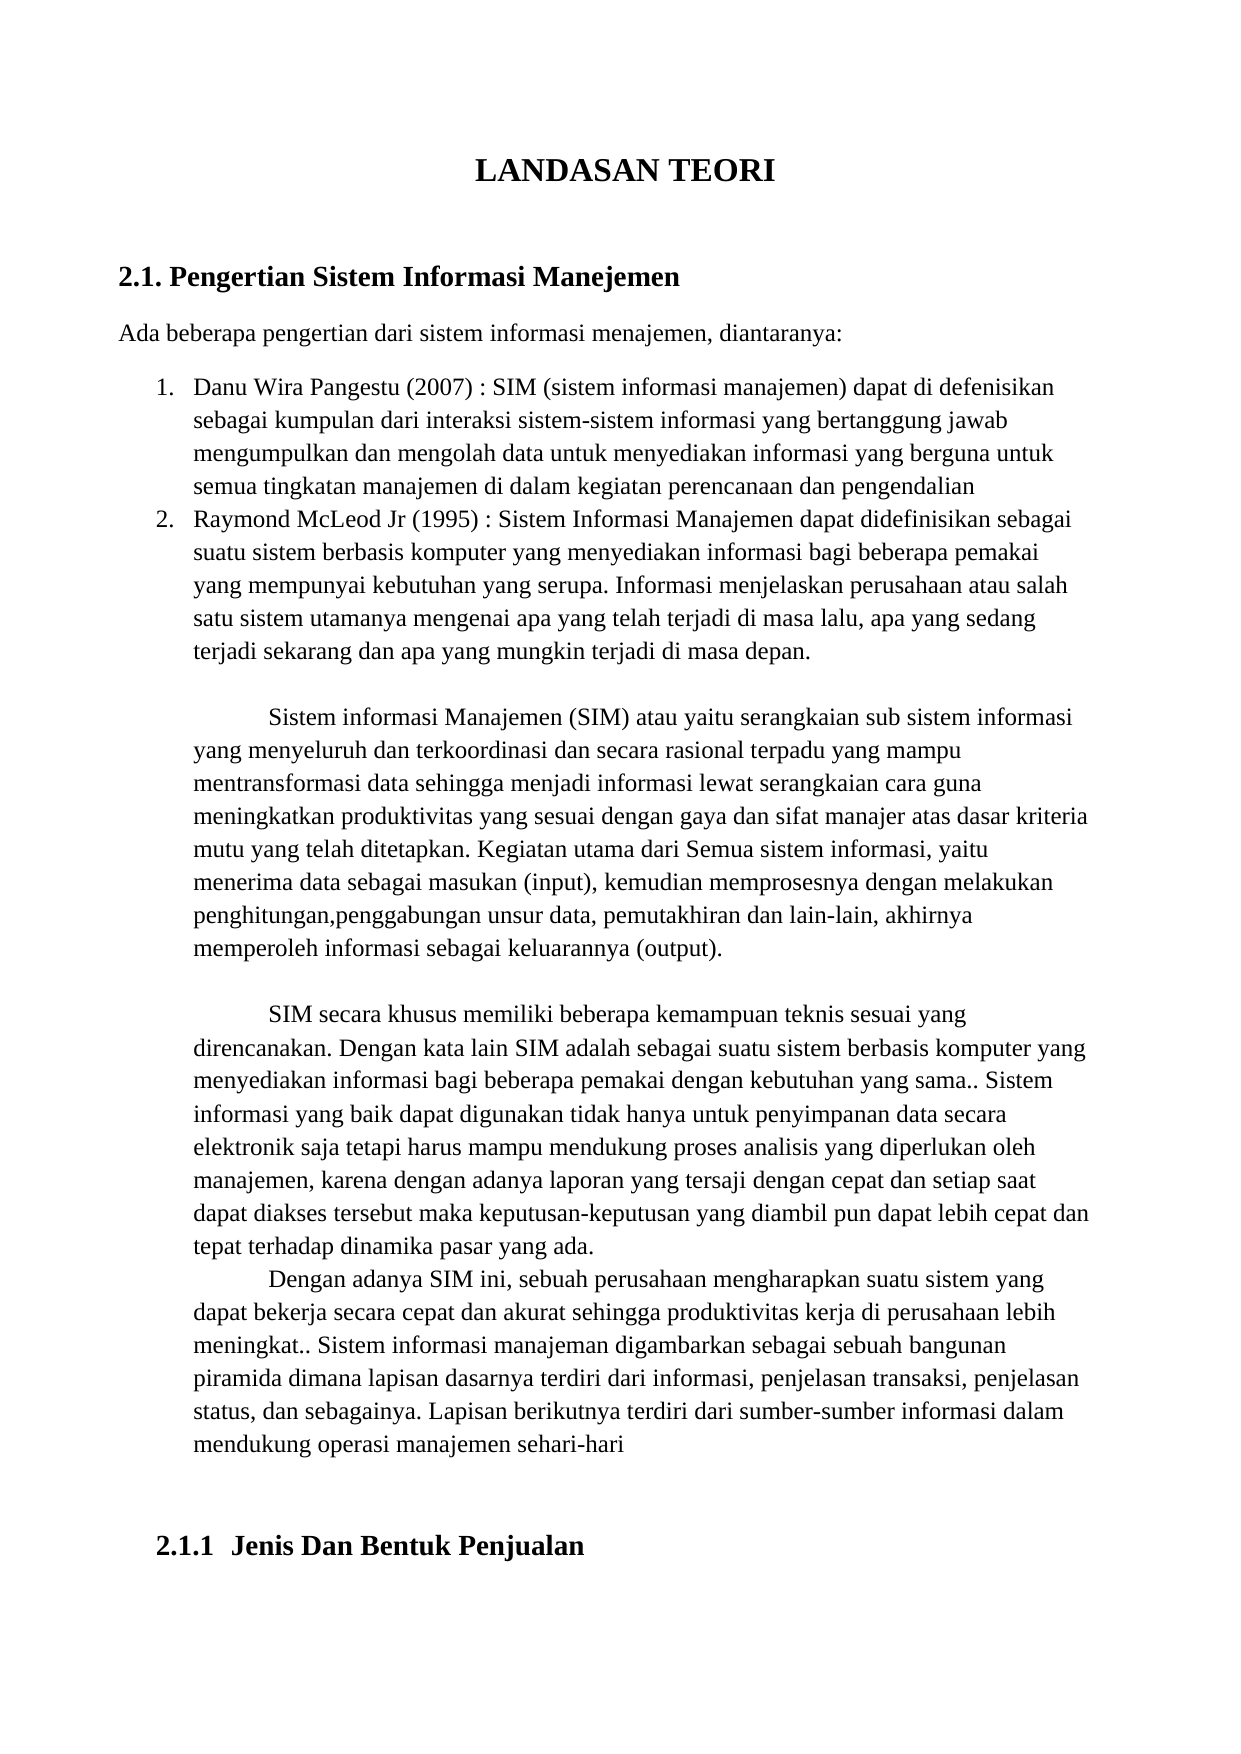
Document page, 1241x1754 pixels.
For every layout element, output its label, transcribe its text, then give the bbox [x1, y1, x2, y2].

text 2.1. Pengertian Sistem Informasi Manejemen [118, 259, 1090, 292]
list SIM secara khusus memiliki beberapa kemampuan teknis sesuai yang direncanakan. Dengan kata lain SIM adalah sebagai suatu sistem berbasis komputer yang menyediakan informasi bagi beberapa pemakai dengan kebutuhan yang sama.. Sistem informasi yang baik dapat digunakan tidak hanya untuk penyimpanan data secara elektronik saja tetapi harus mampu mendukung proses analisis yang diperlukan oleh manajemen, karena dengan adanya laporan yang tersaji dengan cepat dan setiap saat dapat diakses tersebut maka keputusan-keputusan yang diambil pun dapat lebih cepat dan tepat terhadap dinamika pasar yang ada. [193, 999, 1090, 1259]
list Sistem informasi Manajemen (SIM) atau yaitu serangkaian sub sistem informasi yang menyeluruh dan terkoordinasi dan secara rasional terpadu yang mampu mentransformasi data sehingga menjadi informasi lewat serangkaian cara guna meningkatkan produktivitas yang sesuai dengan gaya dan sifat manajer atas dasar kriteria mutu yang telah ditetapkan. Kegiatan utama dari Semua sistem informasi, yaitu menerima data sebagai masukan (input), kemudian memprosesnya dengan melakukan penghitungan,penggabungan unsur data, pemutakhiran dan lain-lain, akhirnya memperoleh informasi sebagai keluarannya (output). [193, 702, 1090, 962]
list Danu Wira Pangestu (2007) : SIM (sistem informasi manajemen) dapat di defenisikan sebagai kumpulan dari interaksi sistem-sistem informasi yang bertanggung jawab mengumpulkan dan mengolah data untuk menyediakan informasi yang berguna untuk semua tingkatan manajemen di dalam kegiatan perencanaan dan pengendalian [156, 372, 1090, 500]
list Jenis Dan Bentuk Penjualan [156, 1528, 1090, 1561]
list LANDASAN TEORI [160, 150, 1090, 188]
text Ada beberapa pengertian dari sistem informasi menajemen, diantaranya: [118, 318, 1090, 347]
list Raymond McLeod Jr (1995) : Sistem Informasi Manajemen dapat didefinisikan sebagai suatu sistem berbasis komputer yang menyediakan informasi bagi beberapa pemakai yang mempunyai kebutuhan yang serupa. Informasi menjelaskan perusahaan atau salah satu sistem utamanya mengenai apa yang telah terjadi di masa lalu, apa yang sedang terjadi sekarang dan apa yang mungkin terjadi di masa depan. [156, 504, 1090, 665]
list Dengan adanya SIM ini, sebuah perusahaan mengharapkan suatu sistem yang dapat bekerja secara cepat dan akurat sehingga produktivitas kerja di perusahaan lebih meningkat.. Sistem informasi manajeman digambarkan sebagai sebuah bangunan piramida dimana lapisan dasarnya terdiri dari informasi, penjelasan transaksi, penjelasan status, dan sebagainya. Lapisan berikutnya terdiri dari sumber-sumber informasi dalam mendukung operasi manajemen sehari-hari [193, 1264, 1090, 1458]
